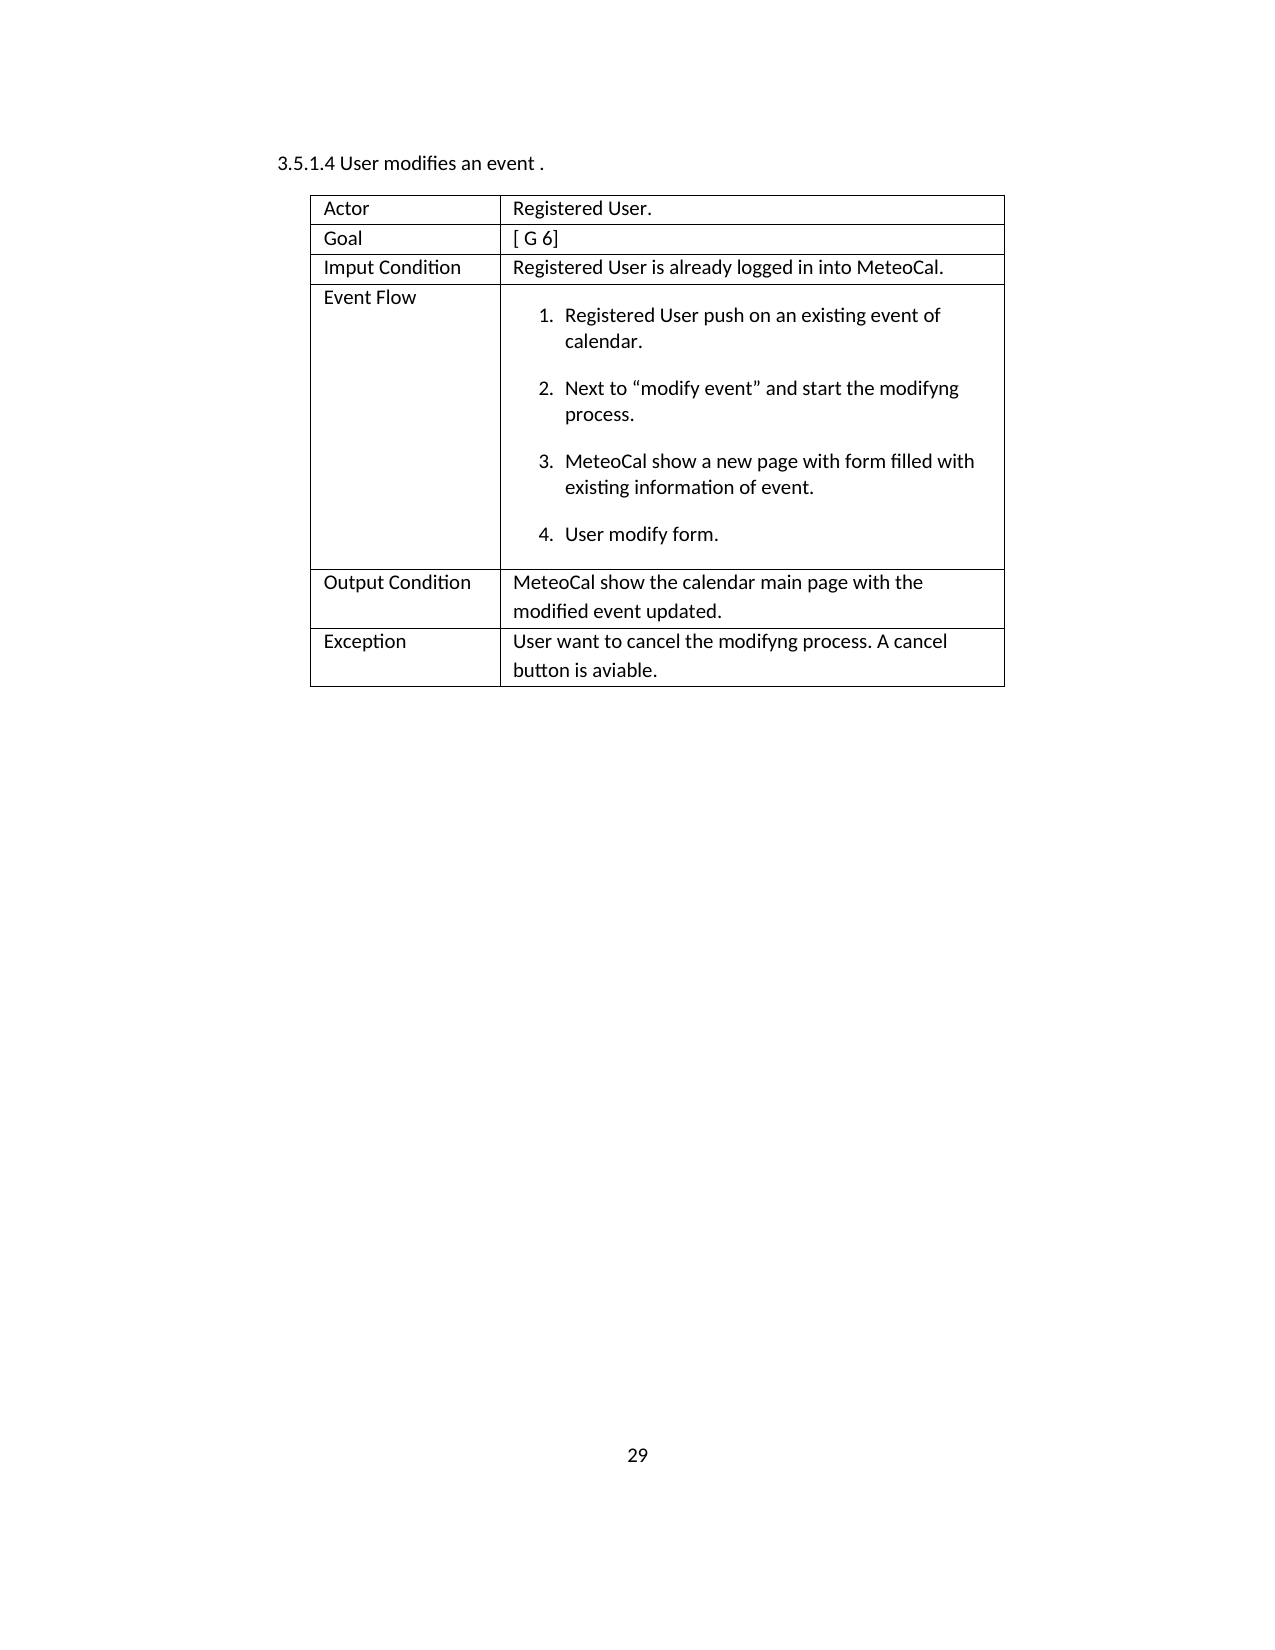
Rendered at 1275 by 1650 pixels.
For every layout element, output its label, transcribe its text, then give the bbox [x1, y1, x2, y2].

text 3.5.1.4 User modifies an event . [277, 150, 1127, 175]
table_cell Imput Condition [311, 255, 500, 283]
table_cell User want to cancel the modifyng process. A cancel button is aviable. [501, 629, 1004, 686]
table_cell Registered User is already logged in into MeteoCal. [501, 255, 1004, 283]
table_cell Output Condition [311, 570, 500, 627]
table_header Actor [311, 196, 500, 224]
table_cell Event Flow [311, 285, 500, 568]
table_cell Goal [311, 225, 500, 254]
table_cell Exception [311, 629, 500, 686]
table_cell [ G 6] [501, 225, 1004, 254]
table_cell Registered User push on an existing event of calendar. Next to “modify event” and start the modifyng process. MeteoCal show a new page with form filled with existing information of event. User modify form. [501, 285, 1004, 568]
table_cell MeteoCal show the calendar main page with the modified event updated. [501, 570, 1004, 627]
table_header Registered User. [501, 196, 1004, 224]
